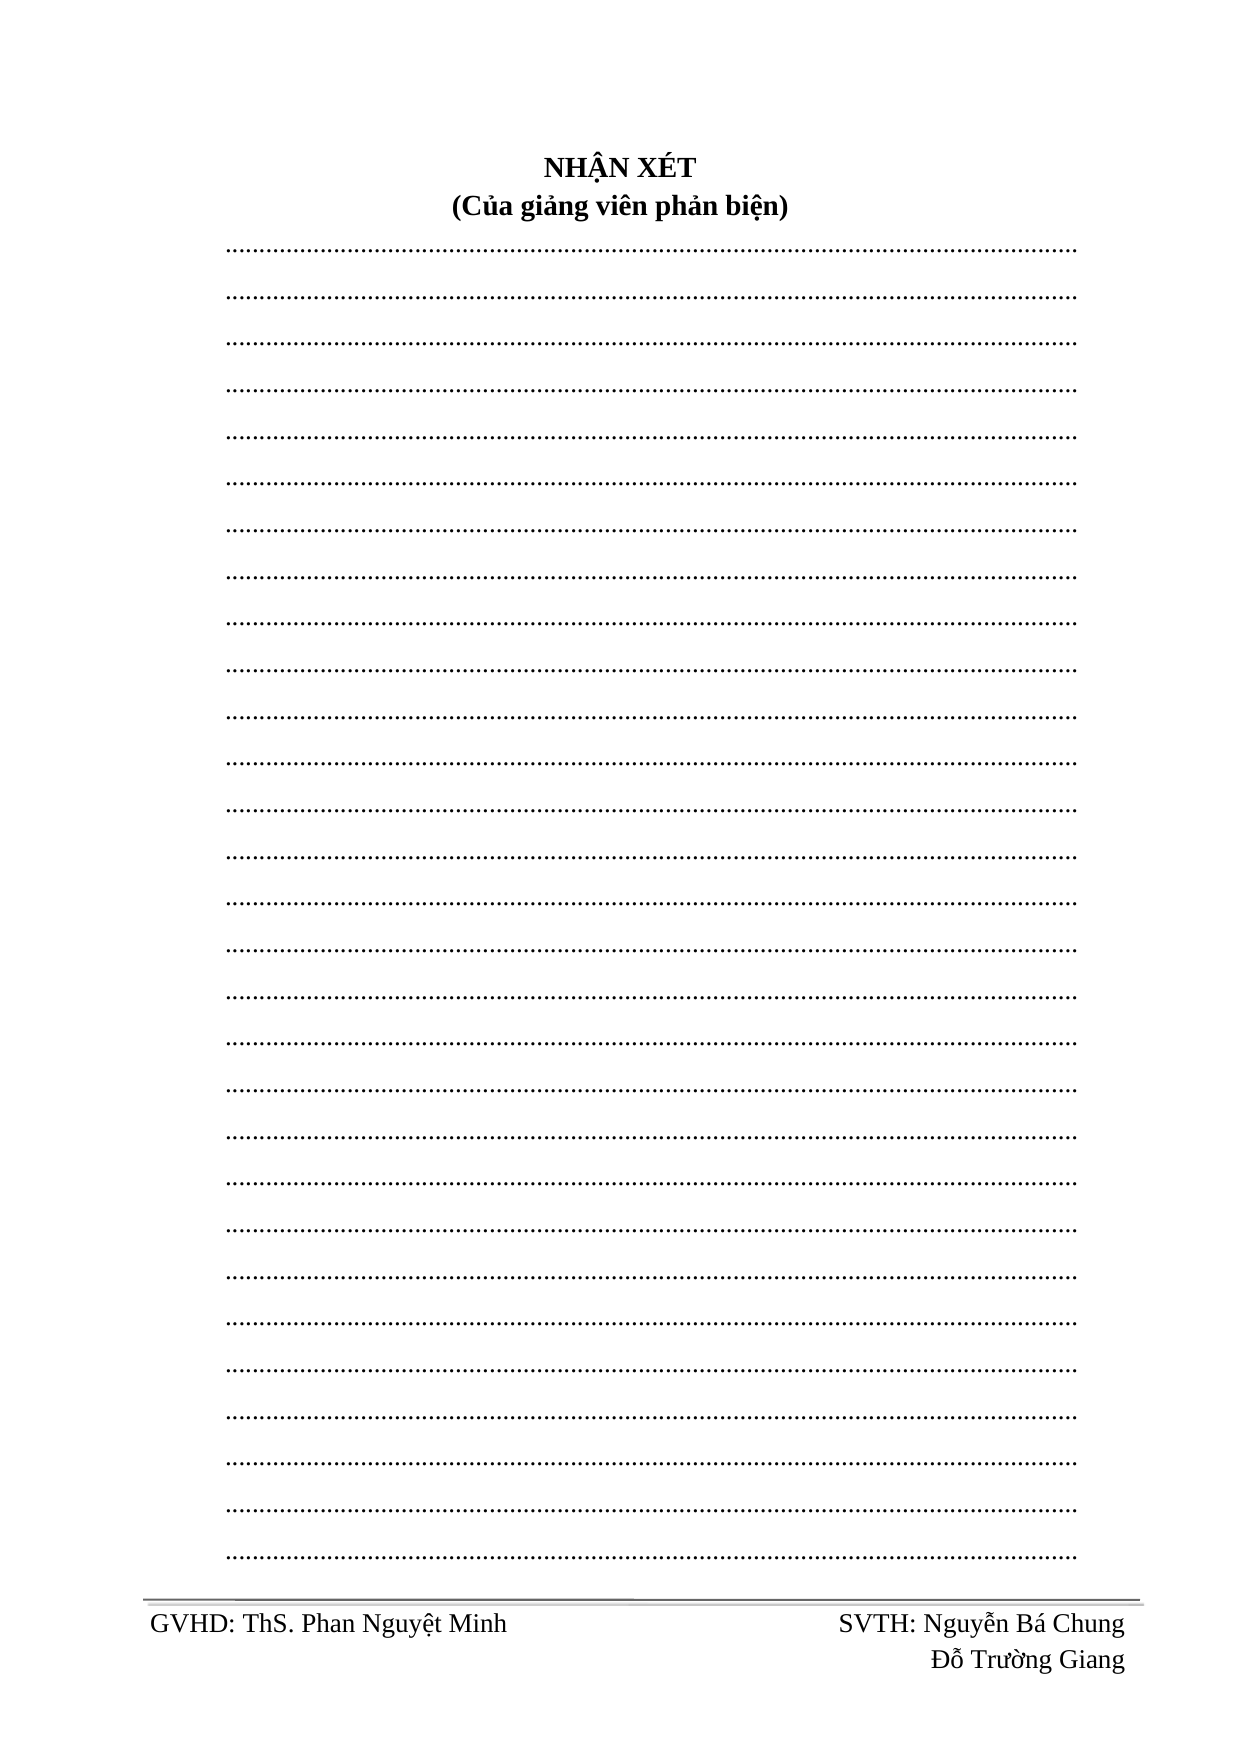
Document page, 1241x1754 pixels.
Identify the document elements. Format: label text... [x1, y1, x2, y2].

subtitle NHẬN XÉT [150, 150, 1090, 183]
text (Của giảng viên phản biện) [150, 188, 1090, 222]
